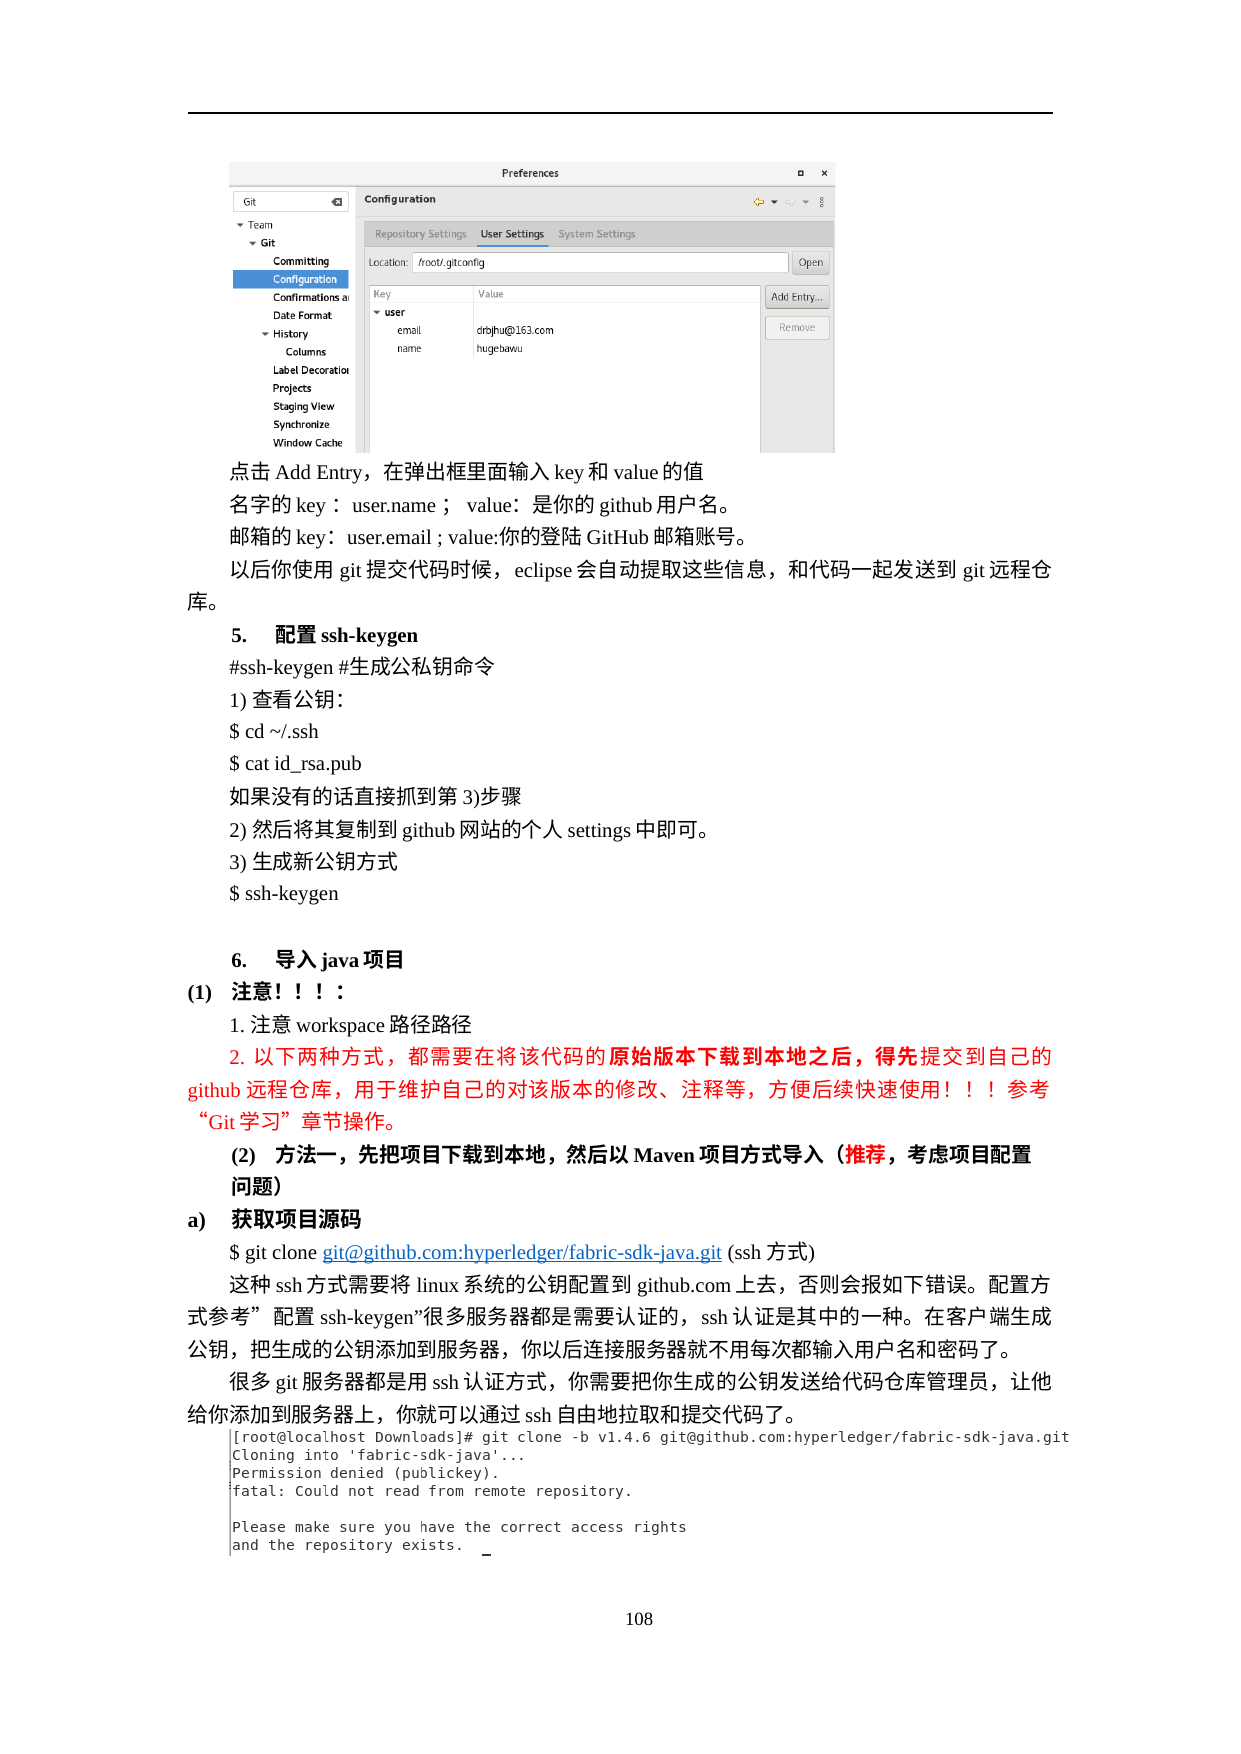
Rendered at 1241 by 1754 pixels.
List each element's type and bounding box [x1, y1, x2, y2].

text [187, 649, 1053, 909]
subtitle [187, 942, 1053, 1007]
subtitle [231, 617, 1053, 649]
picture [229, 162, 836, 453]
picture [229, 1429, 1095, 1556]
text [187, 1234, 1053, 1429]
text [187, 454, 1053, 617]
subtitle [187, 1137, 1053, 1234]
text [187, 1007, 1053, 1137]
